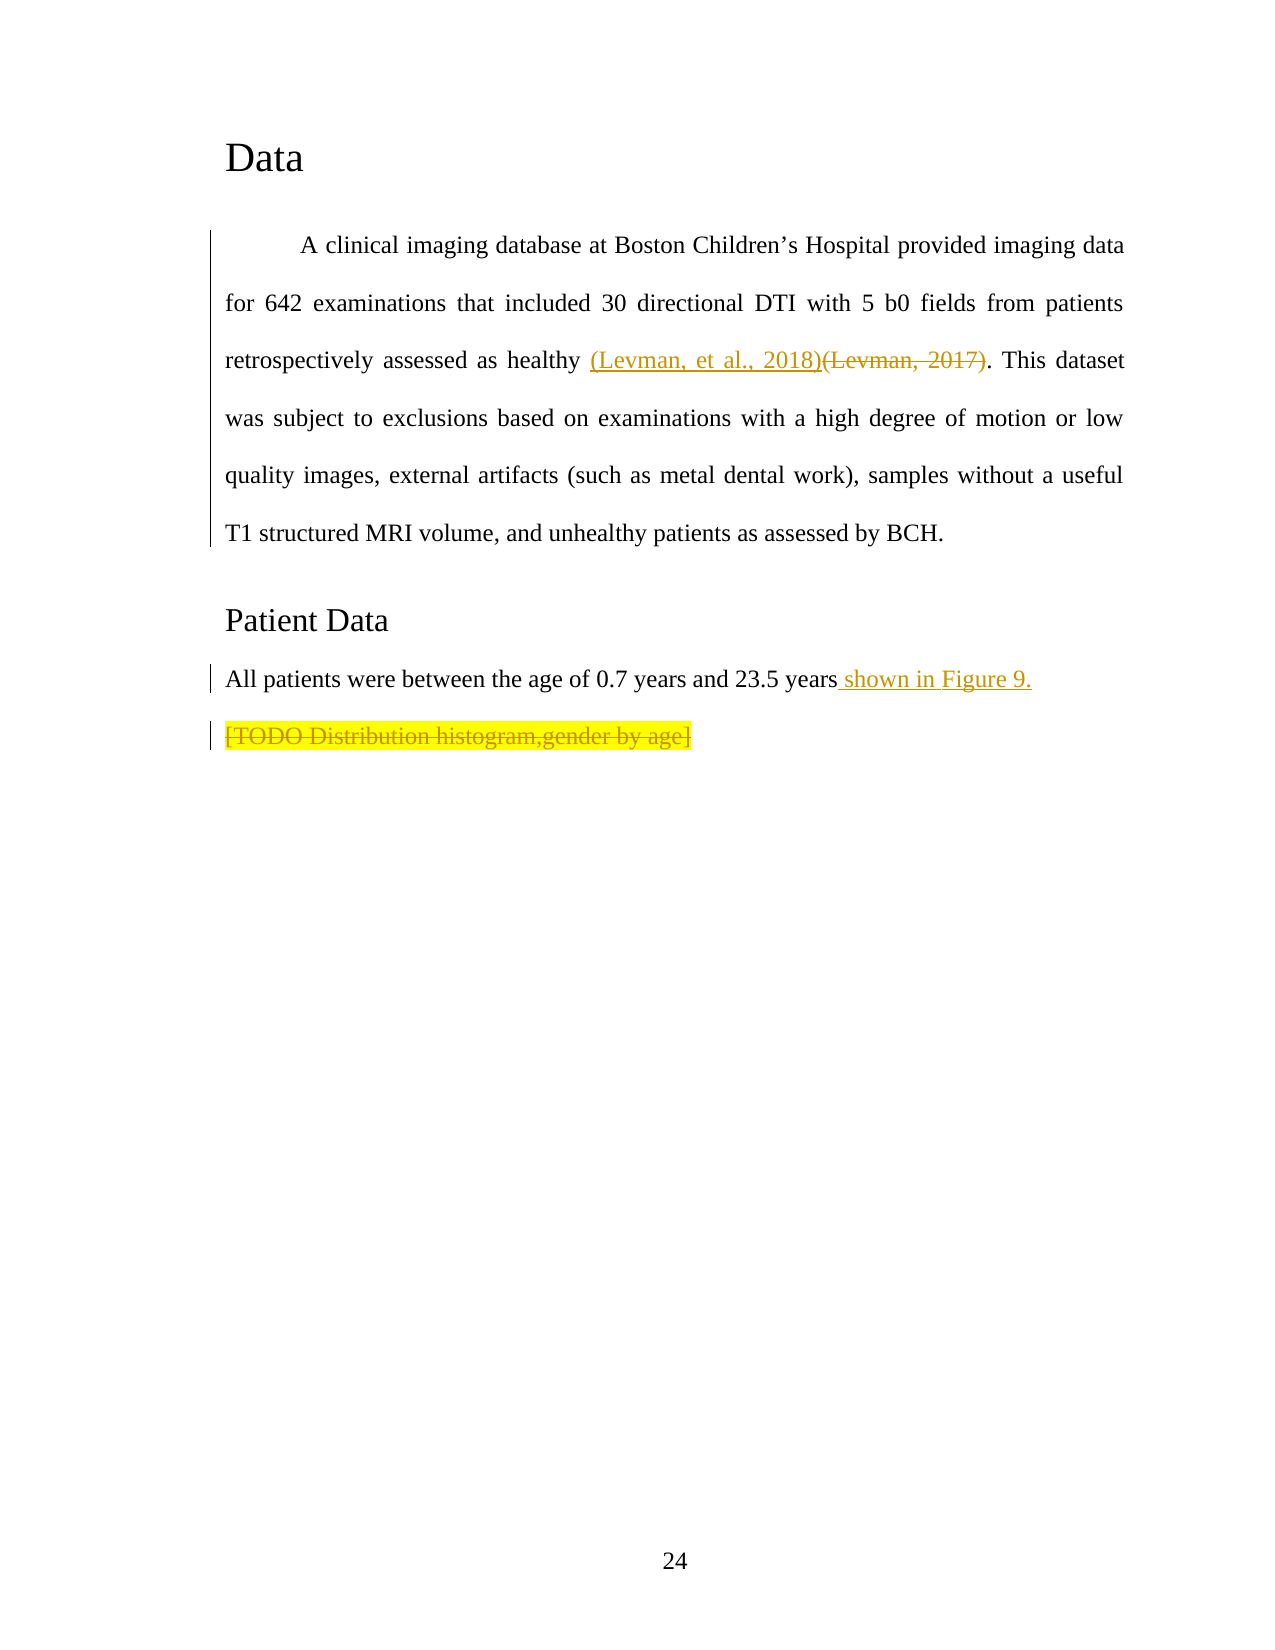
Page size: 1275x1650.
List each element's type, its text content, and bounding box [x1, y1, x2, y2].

subtitle Patient Data [225, 600, 1125, 639]
subtitle Data [225, 132, 1125, 180]
text All patients were between the age of 0.7 years and 23.5 years [225, 664, 1125, 692]
text A clinical imaging database at Boston Children’s Hospital provided imaging data for 642 examinations that included 30 directional DTI with 5 b0 fields from patients retrospectively assessed as healthy . This dataset was subject to exclusions based on examinations with a high degree of motion or low quality images, external artifacts (such as metal dental work), samples without a useful T1 structured MRI volume, and unhealthy patients as assessed by BCH. [225, 230, 1125, 547]
